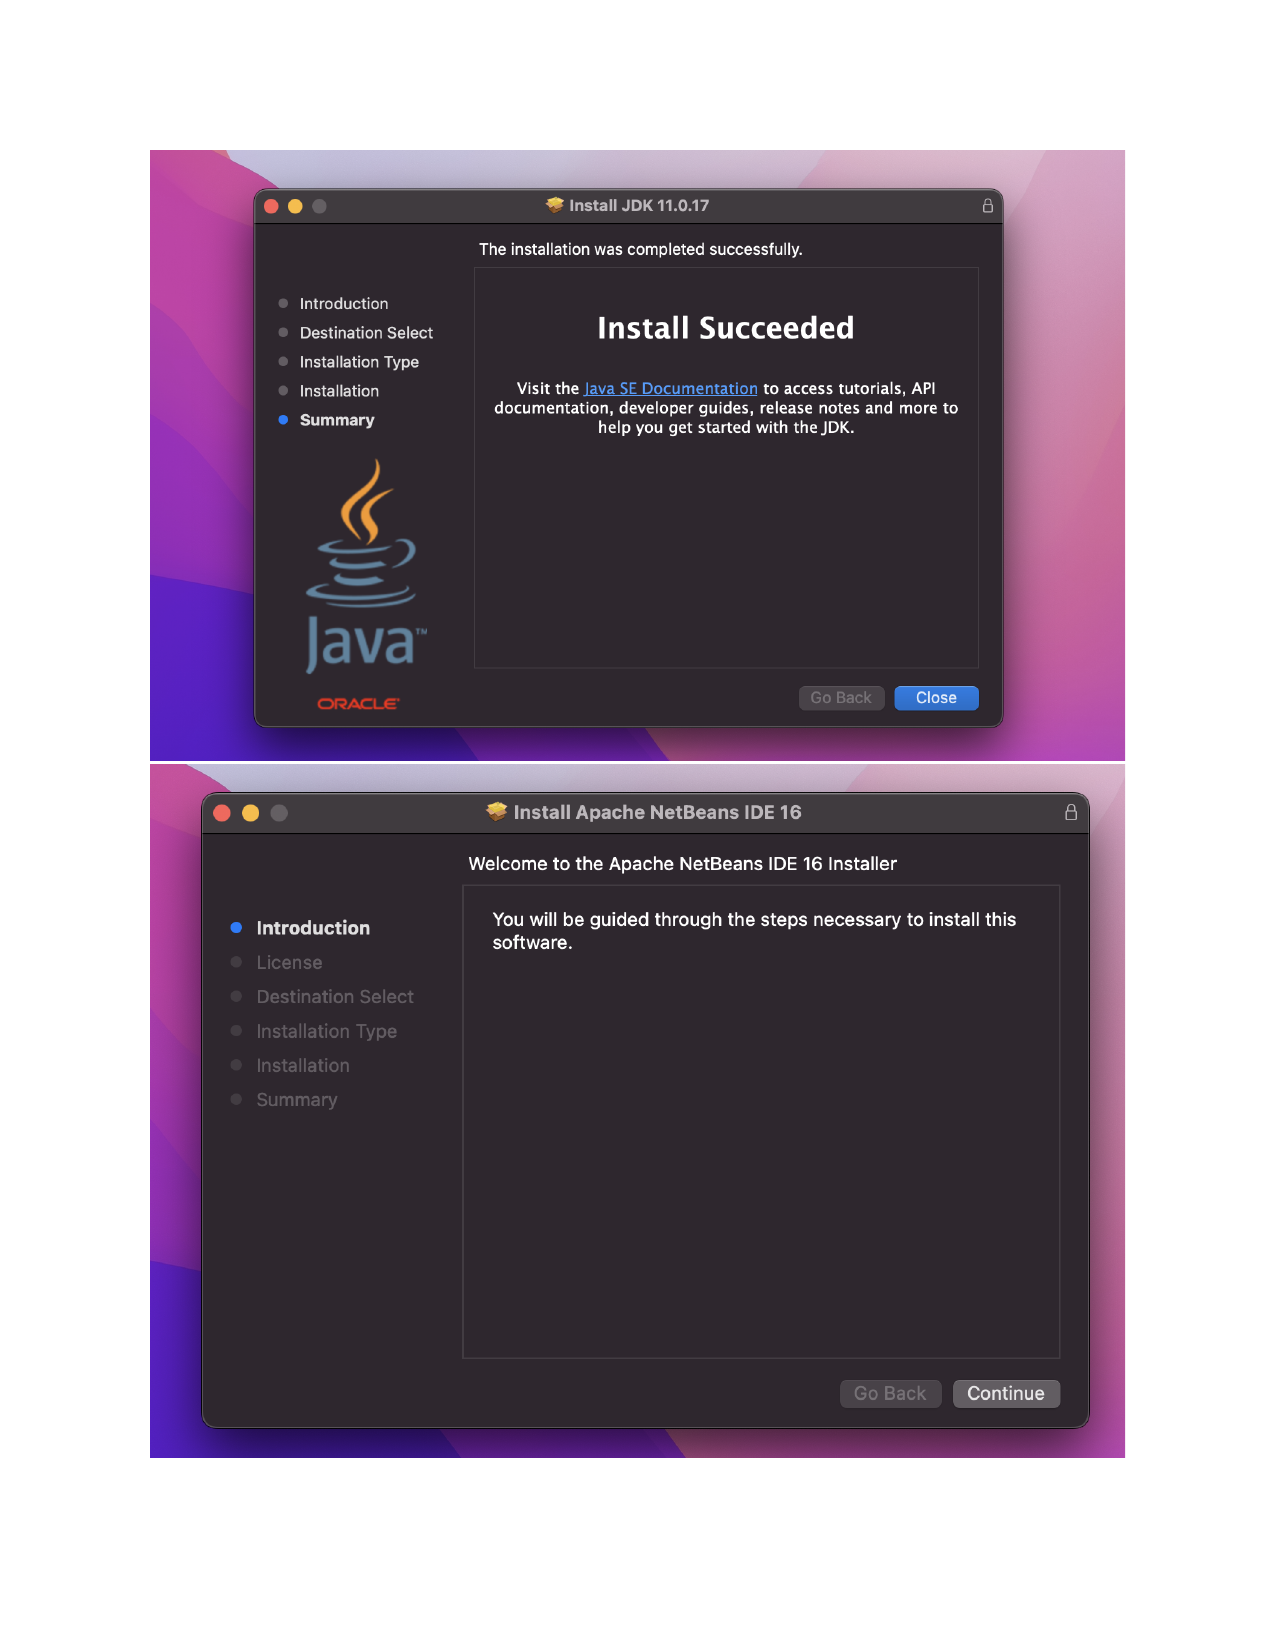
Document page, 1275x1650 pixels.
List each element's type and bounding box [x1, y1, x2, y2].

picture [150, 150, 1125, 761]
picture [150, 764, 1125, 1458]
